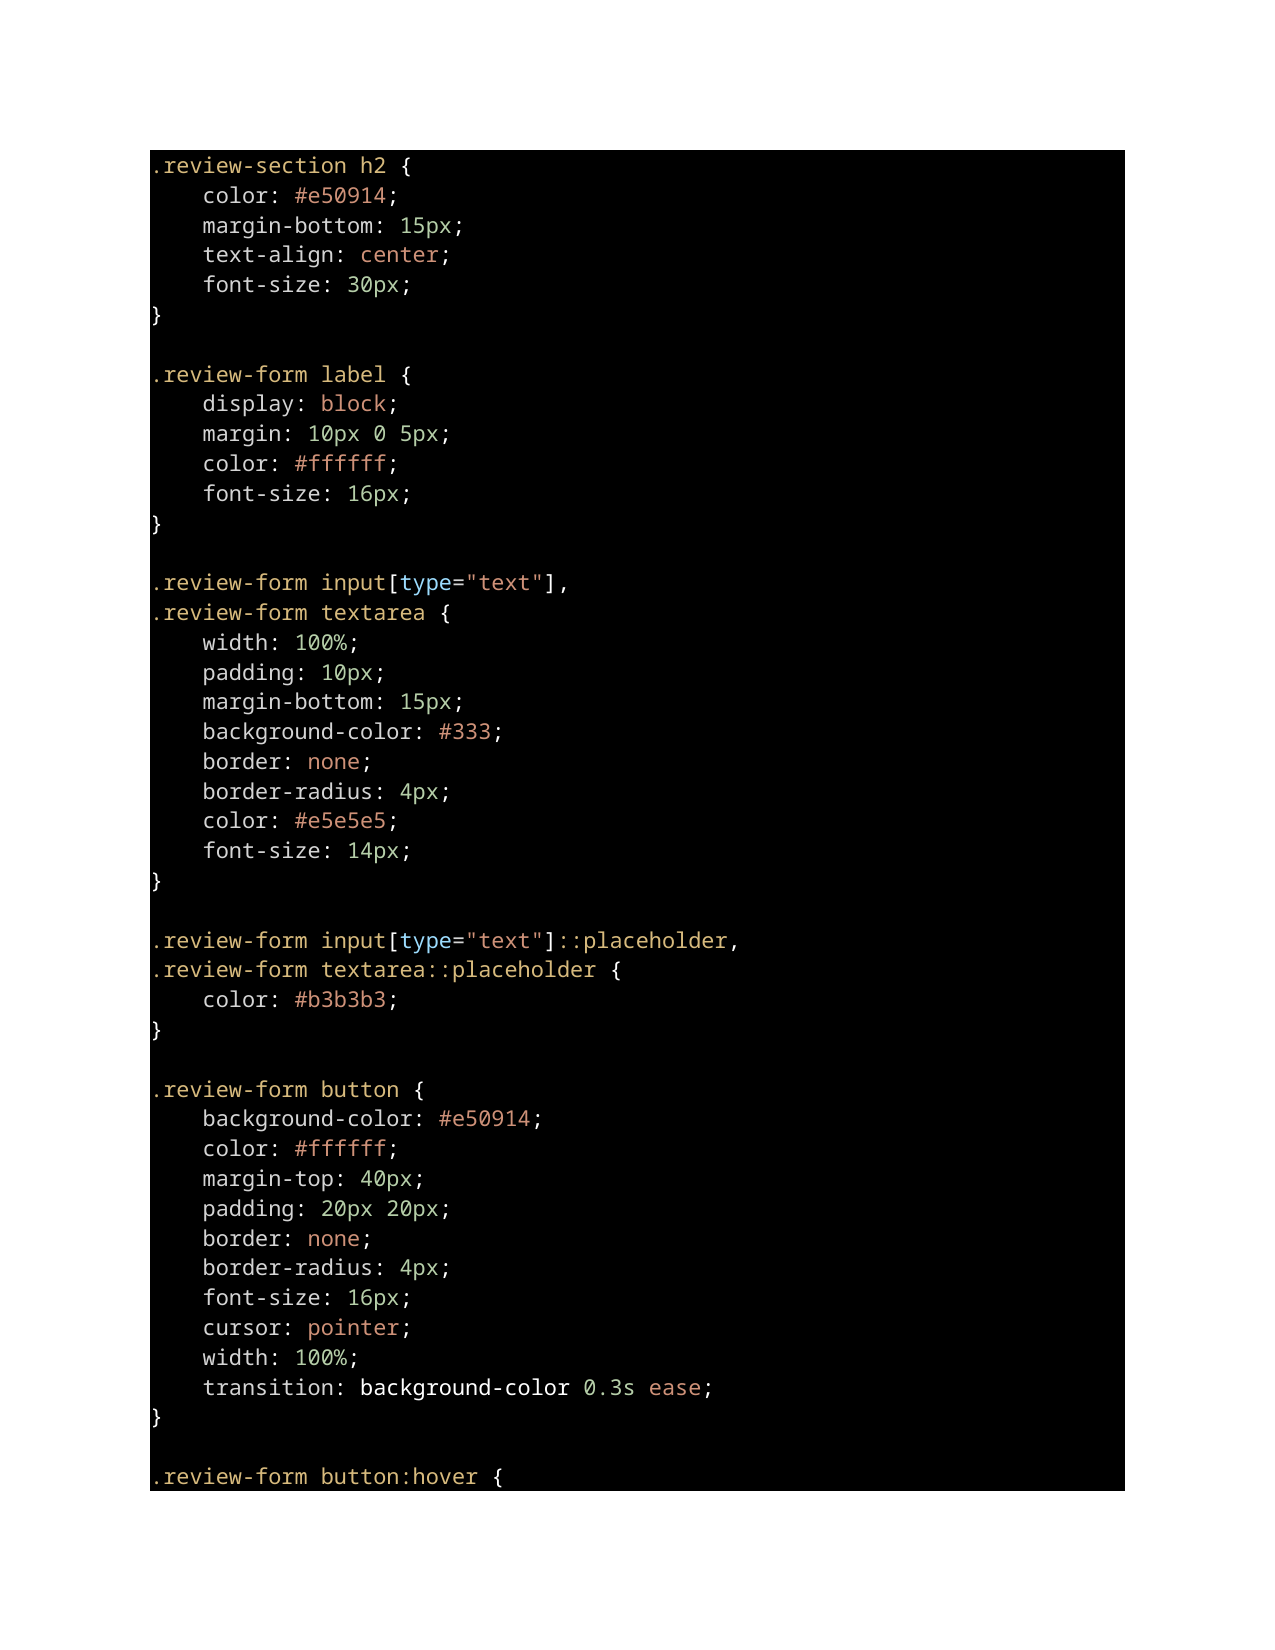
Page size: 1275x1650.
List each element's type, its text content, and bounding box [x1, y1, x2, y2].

text } [150, 865, 1125, 895]
text } [150, 1401, 1125, 1431]
text transition: background-color 0.3s ease; [150, 1371, 1125, 1401]
text color: #ffffff; [150, 448, 1125, 478]
text .review-form button { [150, 1073, 1125, 1103]
text margin-bottom: 15px; [150, 209, 1125, 239]
text border-radius: 4px; [150, 1252, 1125, 1282]
text .review-form button:hover { [150, 1461, 1125, 1491]
text } [150, 299, 1125, 329]
text padding: 10px; [150, 656, 1125, 686]
text margin-top: 40px; [150, 1163, 1125, 1193]
text color: #b3b3b3; [150, 984, 1125, 1014]
text font-size: 30px; [150, 269, 1125, 299]
text border: none; [150, 746, 1125, 776]
text .review-form input[type="text"], [150, 567, 1125, 597]
text color: #e50914; [150, 180, 1125, 209]
text } [150, 1014, 1125, 1044]
text .review-form textarea::placeholder { [150, 954, 1125, 984]
text display: block; [150, 388, 1125, 418]
text cursor: pointer; [150, 1312, 1125, 1342]
text width: 100%; [150, 1342, 1125, 1371]
text margin: 10px 0 5px; [150, 418, 1125, 448]
text background-color: #333; [150, 716, 1125, 746]
text background-color: #e50914; [150, 1103, 1125, 1133]
text .review-form input[type="text"]::placeholder, [150, 924, 1125, 954]
text color: #ffffff; [150, 1133, 1125, 1163]
text .review-form textarea { [150, 597, 1125, 627]
text color: #e5e5e5; [150, 805, 1125, 835]
text font-size: 16px; [150, 478, 1125, 507]
text padding: 20px 20px; [150, 1193, 1125, 1222]
text } [150, 507, 1125, 537]
text margin-bottom: 15px; [150, 686, 1125, 716]
text .review-form label { [150, 358, 1125, 388]
text border-radius: 4px; [150, 776, 1125, 805]
text font-size: 14px; [150, 835, 1125, 865]
text text-align: center; [150, 239, 1125, 269]
text border: none; [150, 1222, 1125, 1252]
text .review-section h2 { [150, 150, 1125, 180]
text width: 100%; [150, 627, 1125, 656]
text font-size: 16px; [150, 1282, 1125, 1312]
